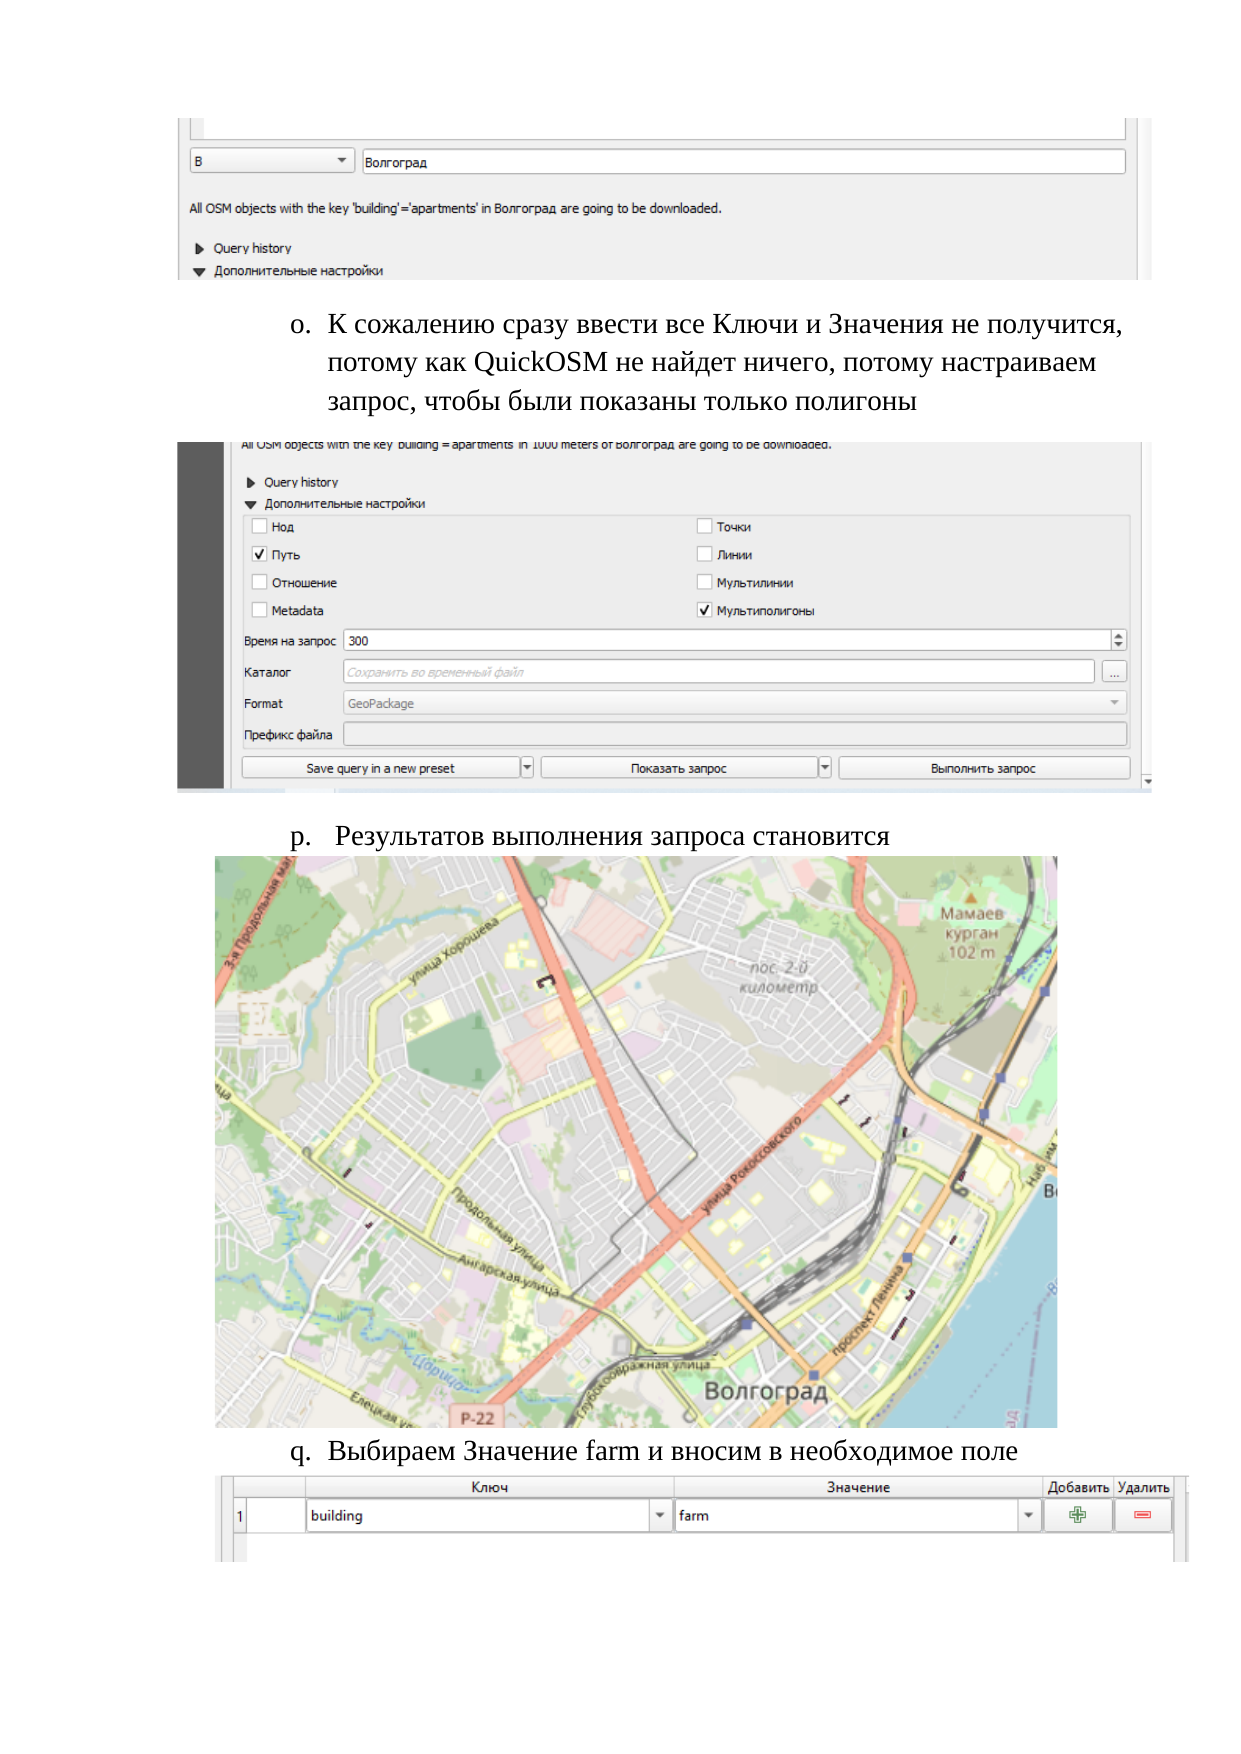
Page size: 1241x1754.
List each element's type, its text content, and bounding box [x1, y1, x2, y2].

picture [214, 856, 1058, 1428]
list К сожалению сразу ввести все Ключи и Значения не получится, потому как QuickOSM не найдет ничего, потому настраиваем запрос, чтобы были показаны только полигоны [290, 306, 1152, 416]
list Выбираем Значение farm и вносим в необходимое поле [290, 1433, 1152, 1466]
picture [214, 1471, 1190, 1562]
picture [177, 118, 1152, 280]
picture [177, 442, 1152, 793]
list Результатов выполнения запроса становится [290, 818, 1152, 852]
